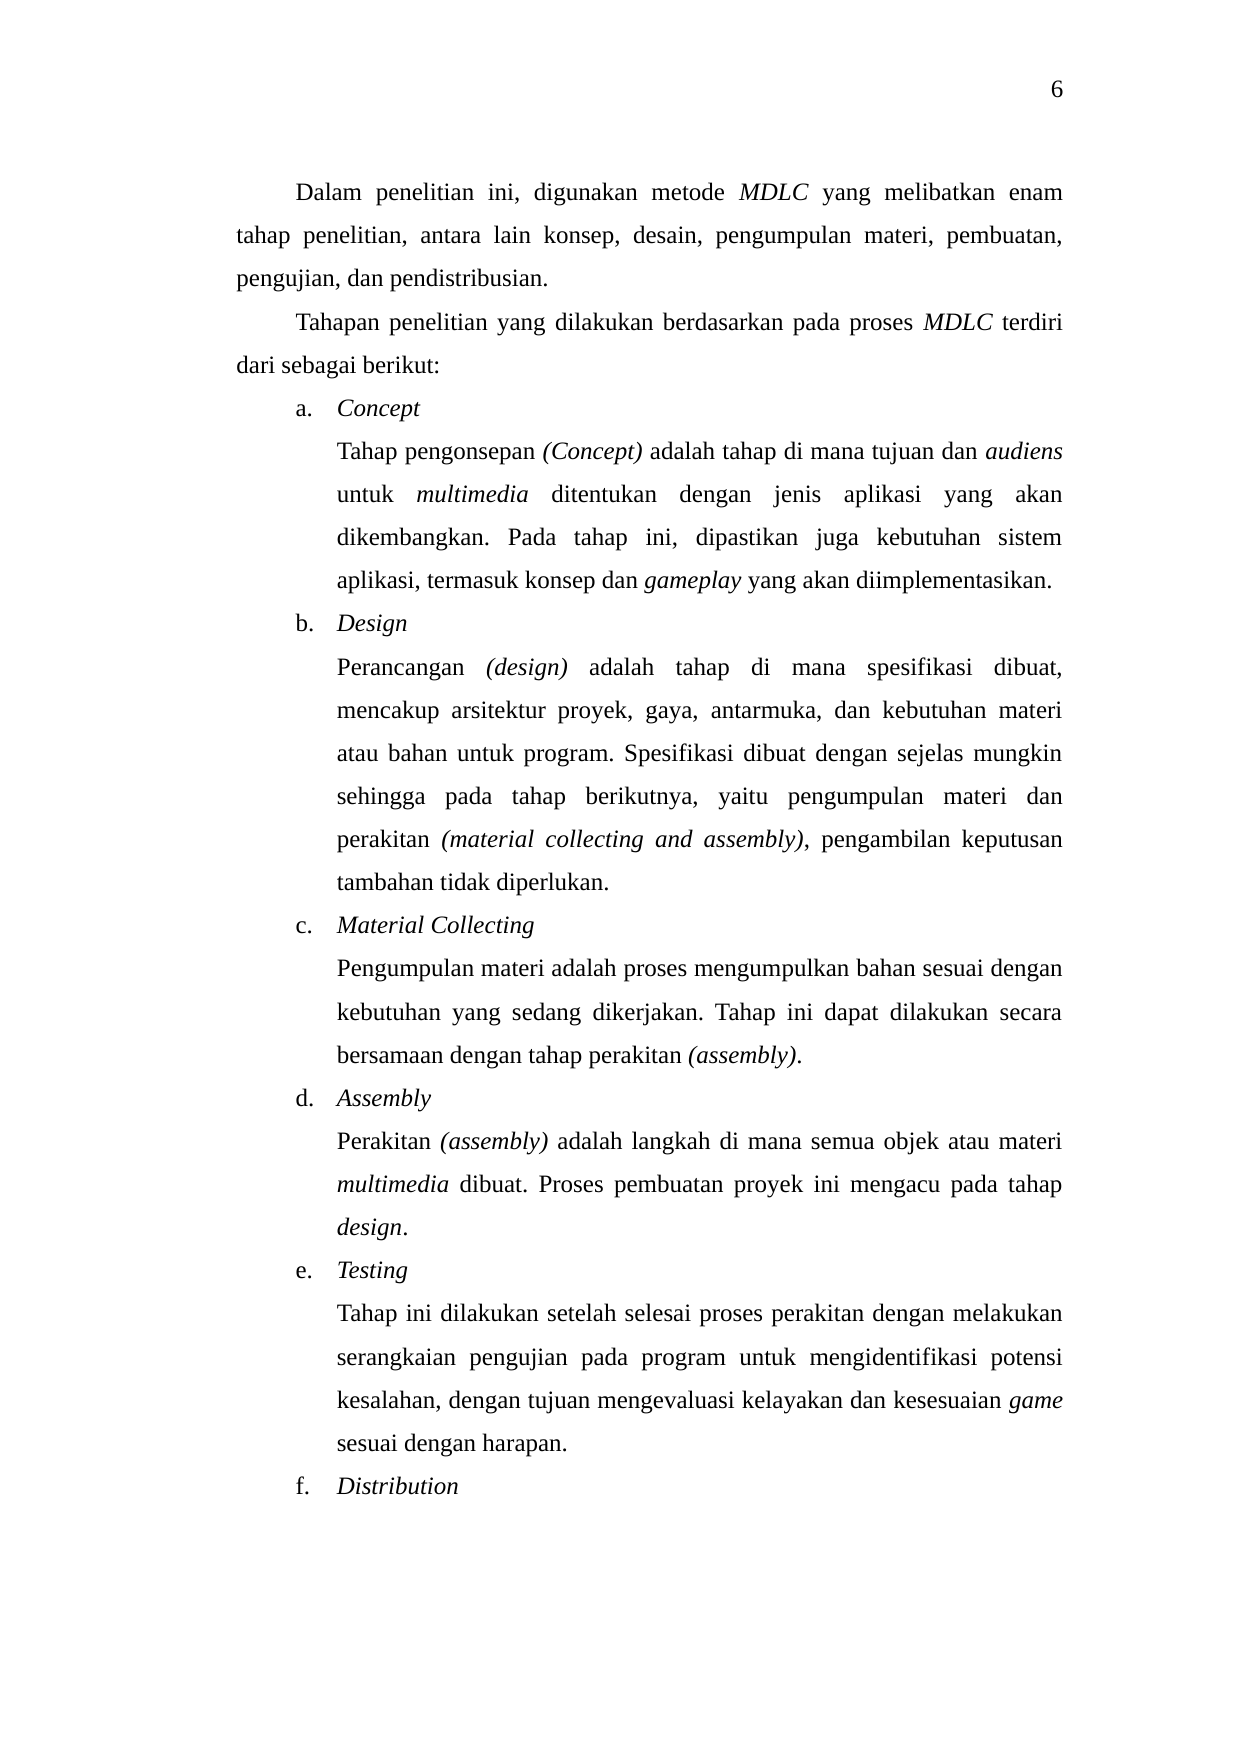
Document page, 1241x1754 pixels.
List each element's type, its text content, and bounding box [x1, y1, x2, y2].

list Material Collecting [295, 910, 1063, 939]
list Testing [295, 1255, 1063, 1284]
list Tahap pengonsepan (Concept) adalah tahap di mana tujuan dan audiens untuk multimedia ditentukan dengan jenis aplikasi yang akan dikembangkan. Pada tahap ini, dipastikan juga kebutuhan sistem aplikasi, termasuk konsep dan gameplay yang akan diimplementasikan. [337, 436, 1063, 594]
text Dalam penelitian ini, digunakan metode MDLC yang melibatkan enam tahap penelitian, antara lain konsep, desain, pengumpulan materi, pembuatan, pengujian, dan pendistribusian. [236, 177, 1063, 292]
list Tahap ini dilakukan setelah selesai proses perakitan dengan melakukan serangkaian pengujian pada program untuk mengidentifikasi potensi kesalahan, dengan tujuan mengevaluasi kelayakan dan kesesuaian game sesuai dengan harapan. [337, 1298, 1063, 1457]
list Assembly [295, 1083, 1063, 1112]
list Distribution [295, 1471, 1063, 1500]
list Pengumpulan materi adalah proses mengumpulkan bahan sesuai dengan kebutuhan yang sedang dikerjakan. Tahap ini dapat dilakukan secara bersamaan dengan tahap perakitan (assembly). [337, 953, 1063, 1068]
list Perakitan (assembly) adalah langkah di mana semua objek atau materi multimedia dibuat. Proses pembuatan proyek ini mengacu pada tahap design. [337, 1126, 1063, 1241]
list Perancangan (design) adalah tahap di mana spesifikasi dibuat, mencakup arsitektur proyek, gaya, antarmuka, dan kebutuhan materi atau bahan untuk program. Spesifikasi dibuat dengan sejelas mungkin sehingga pada tahap berikutnya, yaitu pengumpulan materi dan perakitan (material collecting and assembly), pengambilan keputusan tambahan tidak diperlukan. [337, 652, 1063, 896]
list Design [295, 608, 1063, 637]
list Concept [295, 393, 1063, 422]
text Tahapan penelitian yang dilakukan berdasarkan pada proses MDLC terdiri dari sebagai berikut: [236, 307, 1063, 378]
